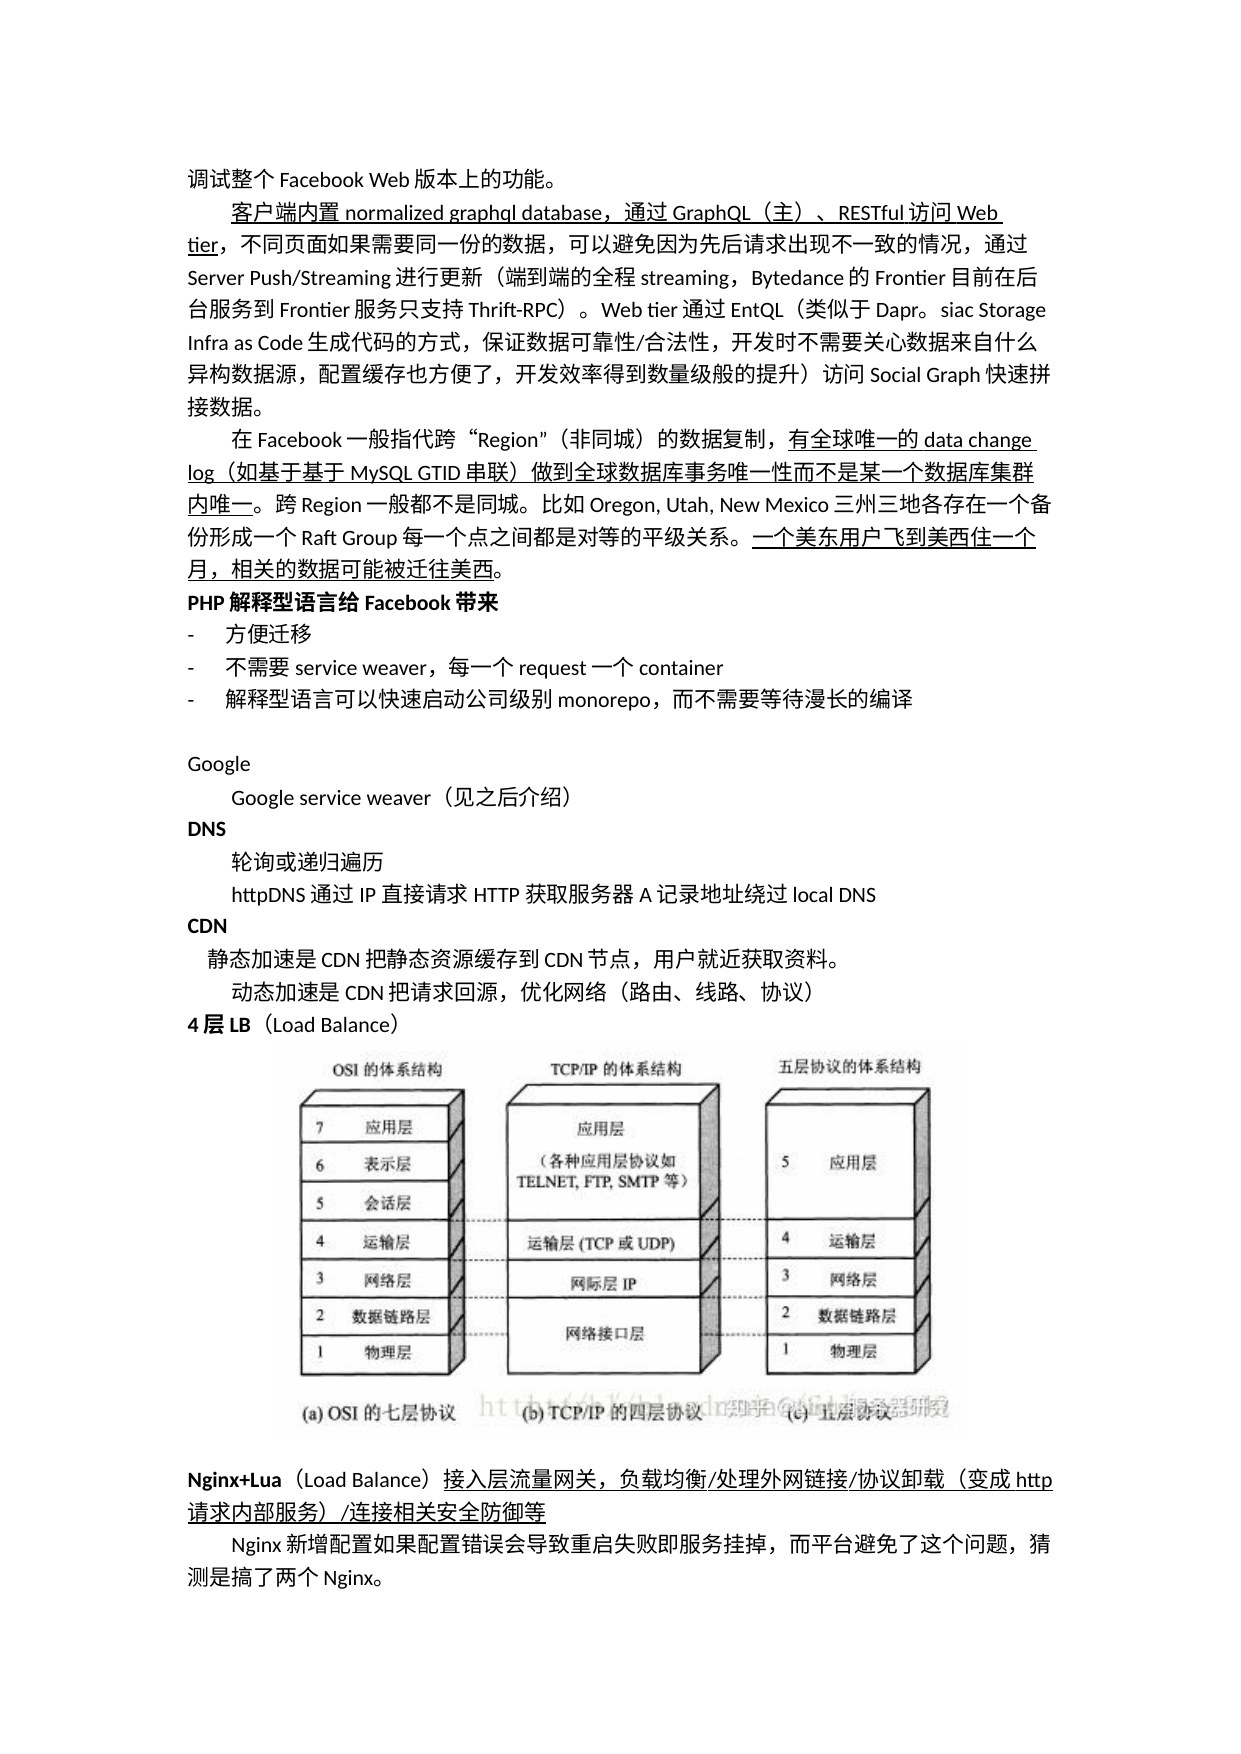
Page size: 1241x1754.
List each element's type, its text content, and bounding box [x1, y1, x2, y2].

text 客户端内置normalized graphql database，通过GraphQL（主）、RESTful访问Web tier，不同页面如果需要同一份的数据，可以避免因为先后请求出现不一致的情况，通过Server Push/Streaming进行更新（端到端的全程streaming，Bytedance的Frontier目前在后台服务到Frontier服务只支持Thrift-RPC）。Web tier通过EntQL（类似于Dapr。siac Storage Infra as Code生成代码的方式，保证数据可靠性/合法性，开发时不需要关心数据来自什么异构数据源，配置缓存也方便了，开发效率得到数量级般的提升）访问Social Graph快速拼接数据。 [187, 194, 1053, 422]
text Nginx新增配置如果配置错误会导致重启失败即服务挂掉，而平台避免了这个问题，猜测是搞了两个Nginx。 [187, 1527, 1053, 1592]
text CDN [187, 909, 1053, 942]
picture [273, 1039, 967, 1438]
list 不需要service weaver，每一个request一个container [187, 649, 1053, 682]
text Nginx+Lua（Load Balance）接入层流量网关，负载均衡/处理外网链接/协议卸载（变成http请求内部服务）/连接相关安全防御等 [187, 1462, 1053, 1527]
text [187, 162, 1053, 194]
list 方便迁移 [187, 617, 1053, 649]
text Google service weaver（见之后介绍） [187, 779, 1053, 812]
text 4层LB（Load Balance） [187, 1007, 1053, 1039]
text Google [187, 747, 1053, 779]
list 解释型语言可以快速启动公司级别monorepo，而不需要等待漫长的编译 [187, 682, 1053, 714]
text 静态加速是CDN把静态资源缓存到CDN节点，用户就近获取资料。 [187, 942, 1053, 974]
text DNS [187, 812, 1053, 844]
text 动态加速是CDN把请求回源，优化网络（路由、线路、协议） [187, 974, 1053, 1007]
text 轮询或递归遍历 [187, 844, 1053, 877]
text httpDNS 通过 IP 直接请求 HTTP 获取服务器 A 记录地址绕过local DNS [187, 877, 1053, 909]
text 在Facebook一般指代跨“Region”（非同城）的数据复制，有全球唯一的data change log（如基于基于MySQL GTID串联）做到全球数据库事务唯一性而不是某一个数据库集群内唯一。跨Region一般都不是同城。比如Oregon, Utah, New Mexico三州三地各存在一个备份形成一个Raft Group每一个点之间都是对等的平级关系。一个美东用户飞到美西住一个月，相关的数据可能被迁往美西。 [187, 422, 1053, 584]
text PHP解释型语言给Facebook带来 [187, 584, 1053, 617]
